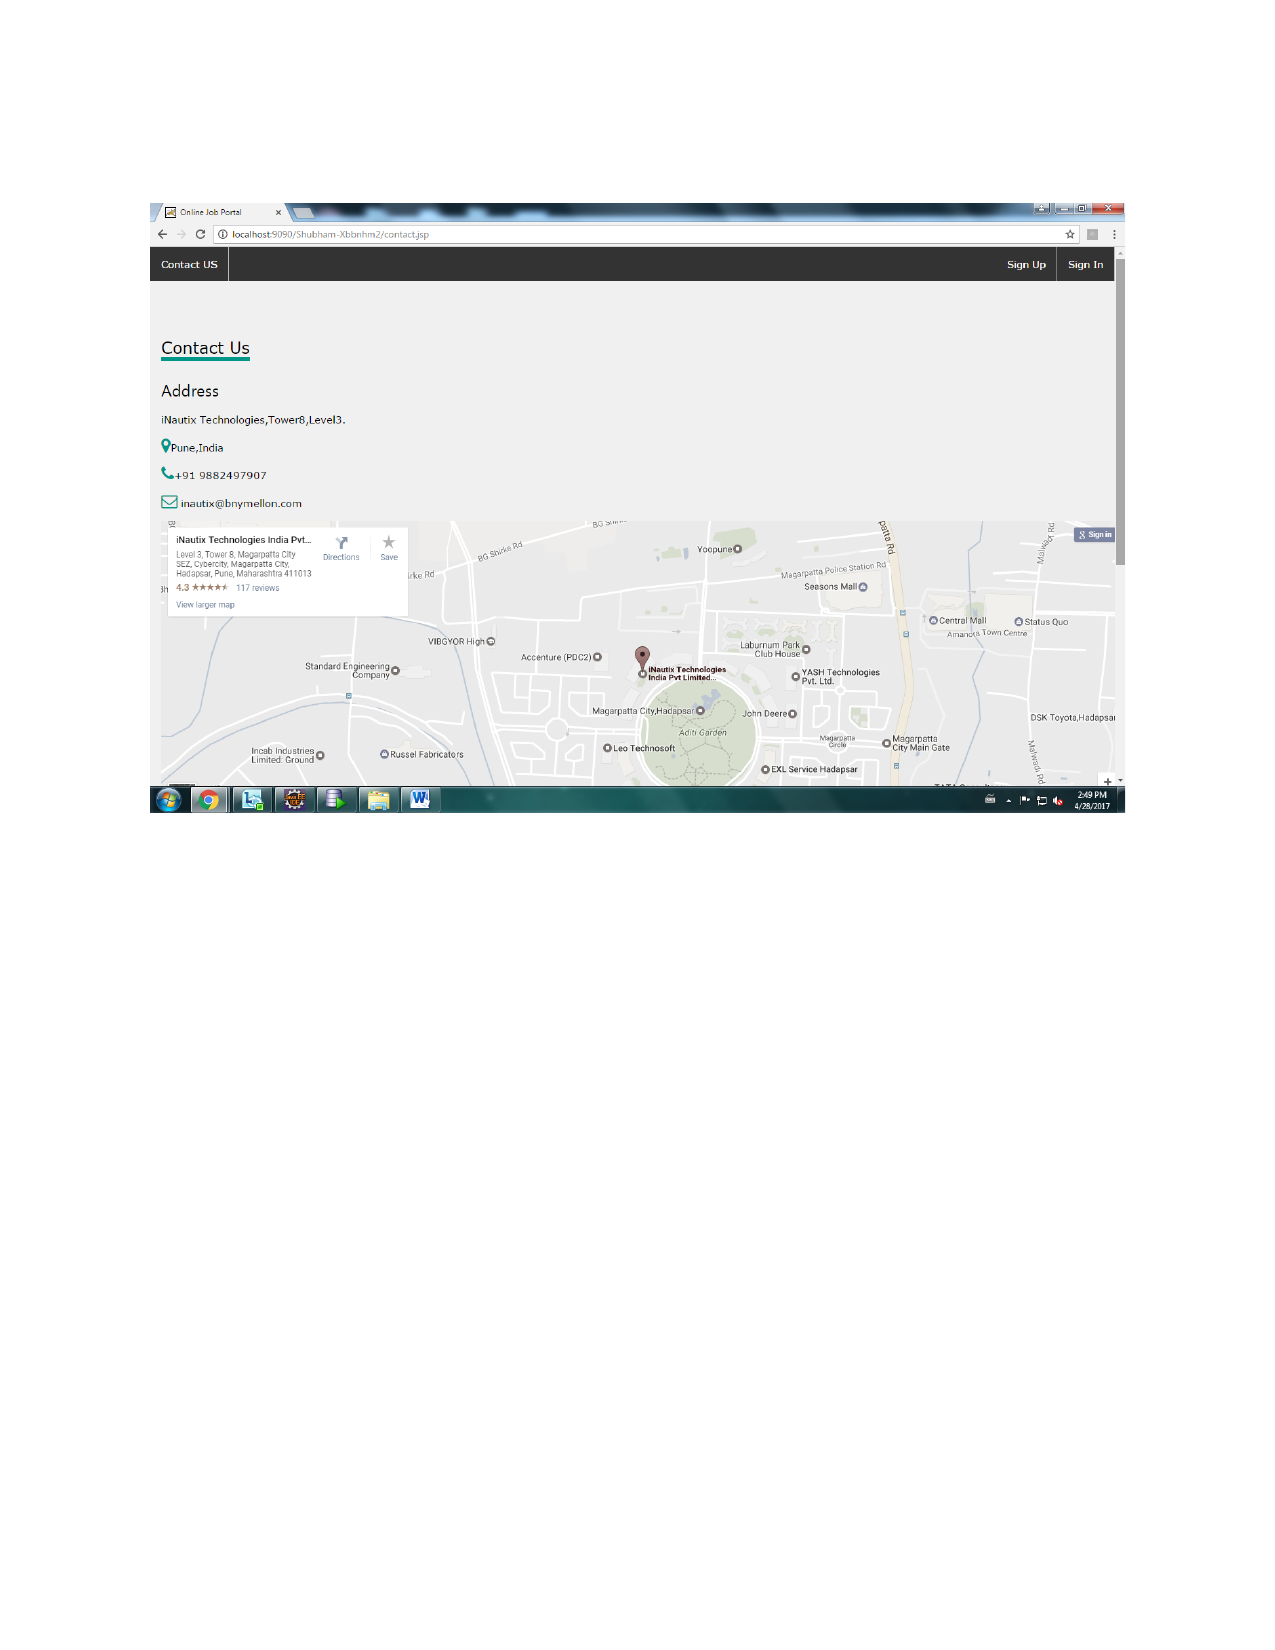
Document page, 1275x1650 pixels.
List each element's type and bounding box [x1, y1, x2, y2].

picture [150, 203, 1125, 813]
